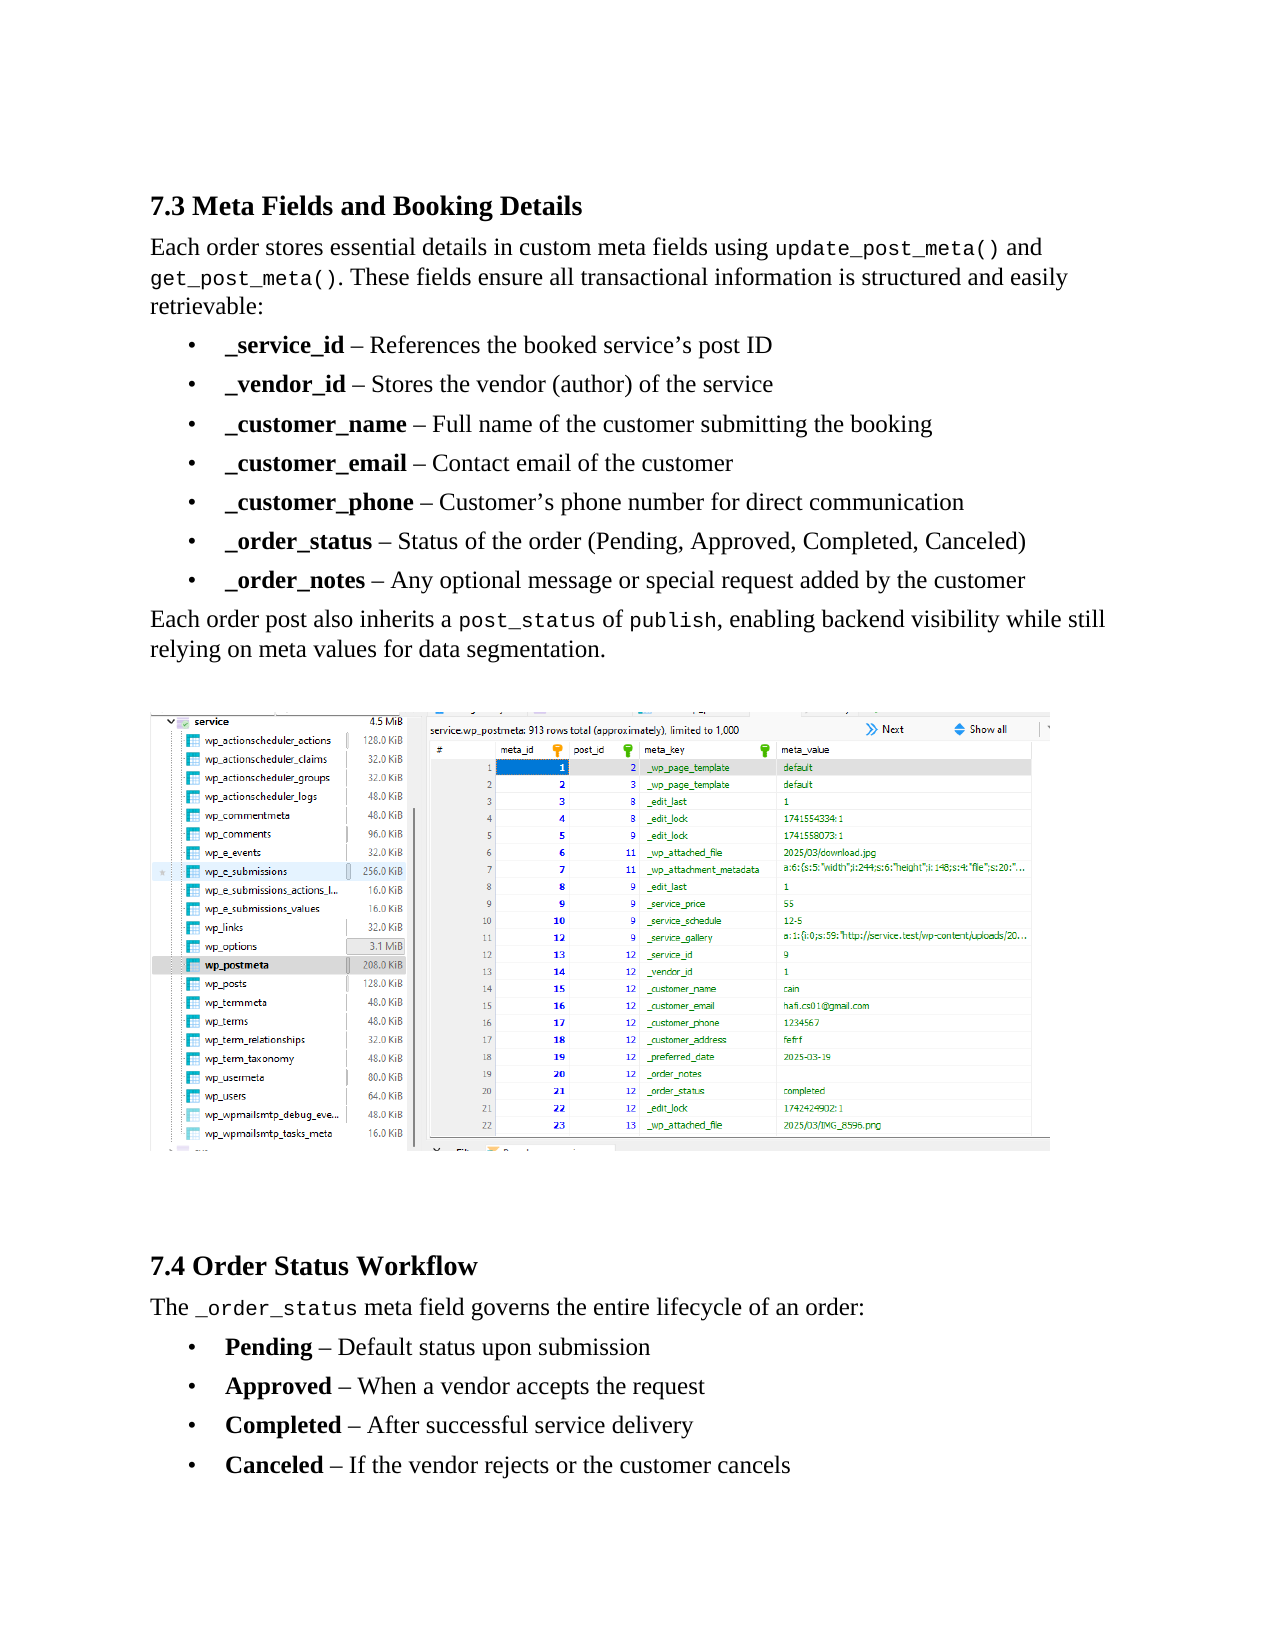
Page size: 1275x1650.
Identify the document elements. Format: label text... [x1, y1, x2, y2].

list Approved – When a vendor accepts the request [187, 1371, 1125, 1400]
picture [150, 712, 1050, 1151]
list Completed – After successful service delivery [187, 1411, 1125, 1439]
list _service_id – References the booked service’s post ID [187, 330, 1125, 359]
text The _order_status meta field governs the entire lifecycle of an order: [150, 1292, 1125, 1322]
list _customer_name – Full name of the customer submitting the booking [187, 409, 1125, 437]
text 7.4 Order Status Workflow [150, 1249, 1125, 1282]
text Each order post also inherits a post_status of publish, enabling backend visibility while still relying on meta values for data segmentation. [150, 604, 1125, 663]
list _order_notes – Any optional message or special request added by the customer [187, 565, 1125, 594]
list _order_status – Status of the order (Pending, Approved, Completed, Canceled) [187, 526, 1125, 555]
text Each order stores essential details in custom meta fields using update_post_meta() and get_post_meta(). These fields ensure all transactional information is structured and easily retrievable: [150, 232, 1125, 320]
list Canceled – If the vendor rejects or the customer cancels [187, 1450, 1125, 1478]
text 7.3 Meta Fields and Booking Details [150, 189, 1125, 222]
list _customer_email – Contact email of the customer [187, 448, 1125, 477]
list _vendor_id – Stores the vendor (author) of the service [187, 369, 1125, 398]
list _customer_phone – Customer’s phone number for direct communication [187, 487, 1125, 516]
list Pending – Default status upon submission [187, 1332, 1125, 1361]
